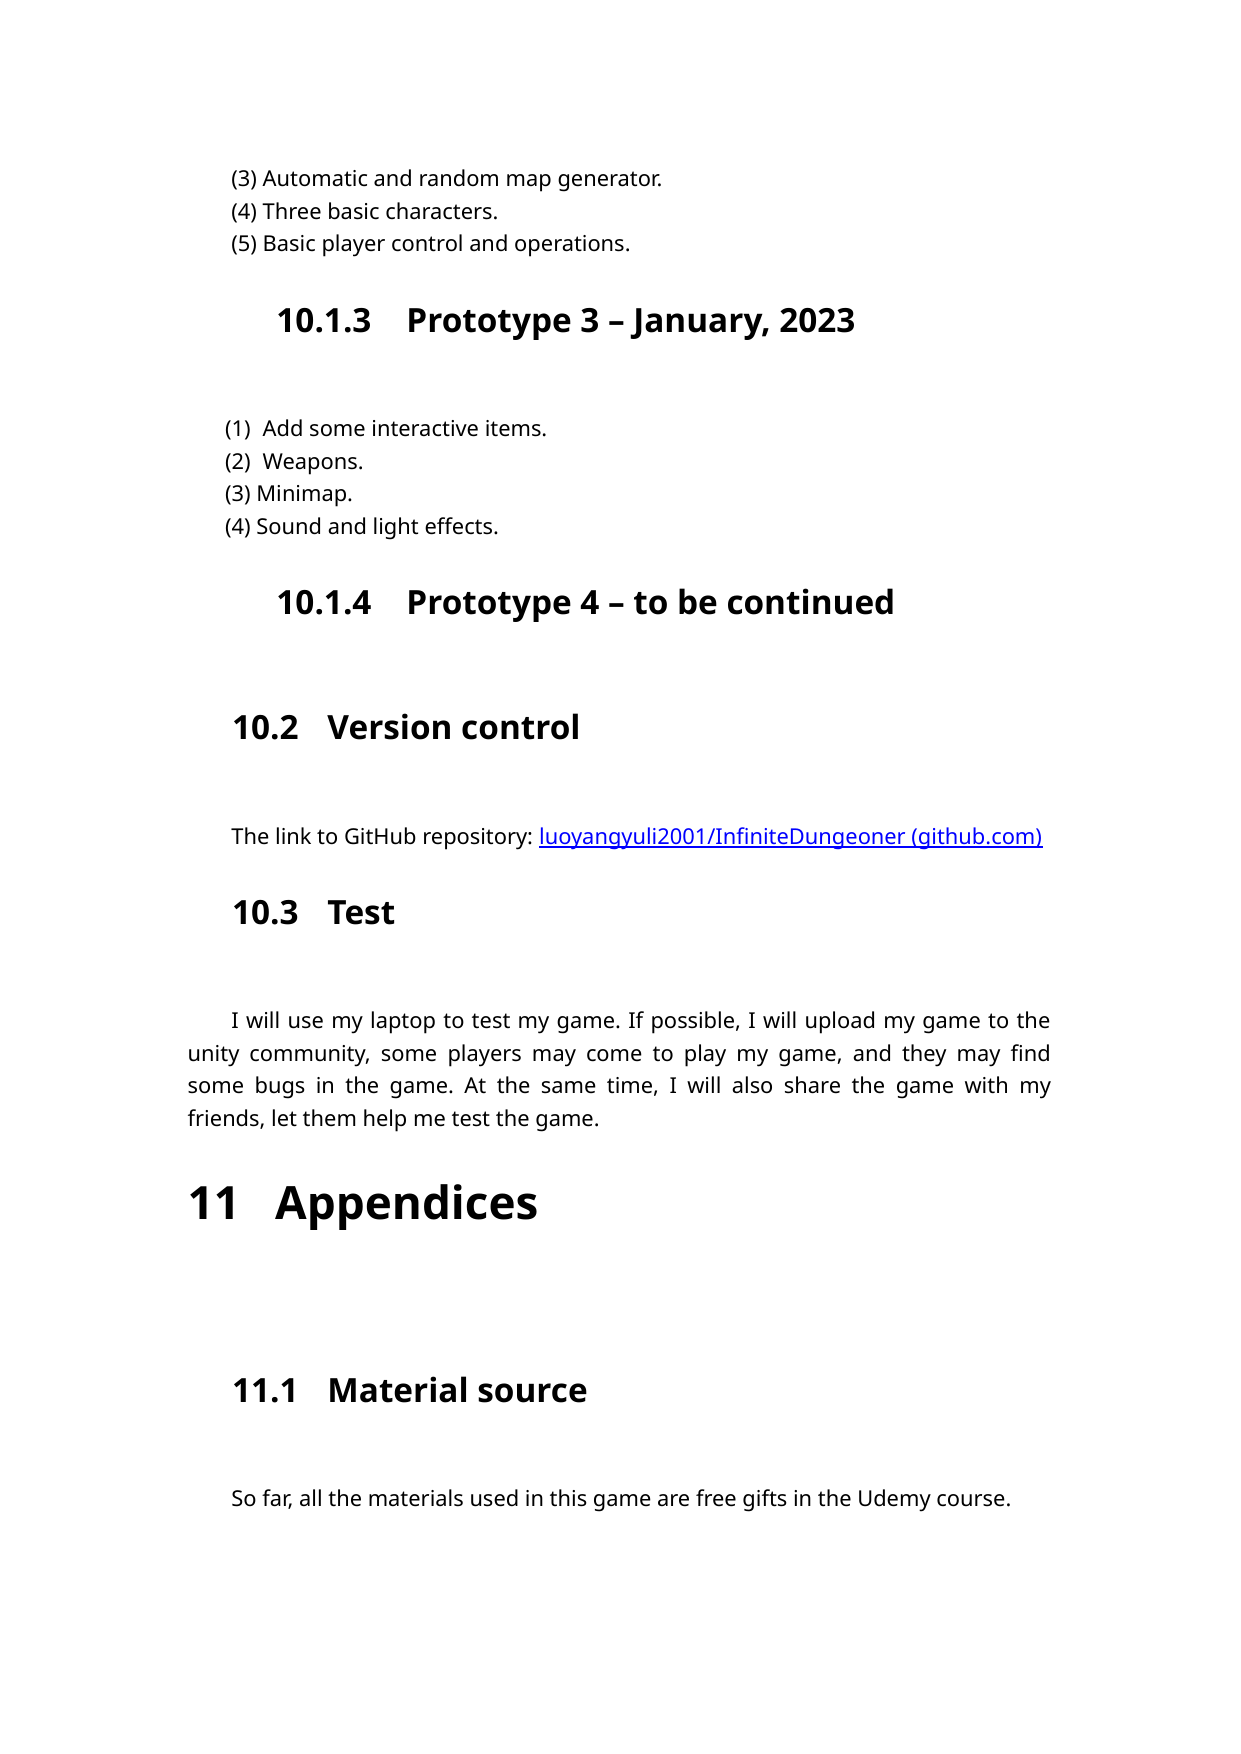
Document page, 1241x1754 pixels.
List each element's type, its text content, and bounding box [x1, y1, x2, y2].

text (5) Basic player control and operations. [187, 227, 1053, 259]
subtitle Material source [232, 1357, 1053, 1422]
subtitle Prototype 3 – January, 2023 [276, 287, 1053, 352]
subtitle Version control [232, 694, 1053, 759]
text (3) Minimap. [187, 477, 1053, 509]
text (4) Sound and light effects. [187, 509, 1053, 542]
subtitle Appendices [187, 1169, 1053, 1234]
list Weapons. [225, 444, 1053, 477]
list Add some interactive items. [225, 412, 1053, 444]
text (3) Automatic and random map generator. [187, 162, 1053, 194]
text (4) Three basic characters. [187, 194, 1053, 227]
subtitle Test [232, 879, 1053, 944]
text I will use my laptop to test my game. If possible, I will upload my game to the unity community, some players may come to play my game, and they may find some bugs in the game. At the same time, I will also share the game with my friends, let them help me test the game. [187, 1004, 1053, 1134]
subtitle Prototype 4 – to be continued [276, 569, 1053, 634]
text The link to GitHub repository: luoyangyuli2001/InfiniteDungeoner (github.com) [187, 819, 1053, 852]
text So far, all the materials used in this game are free gifts in the Udemy course. [187, 1482, 1053, 1514]
